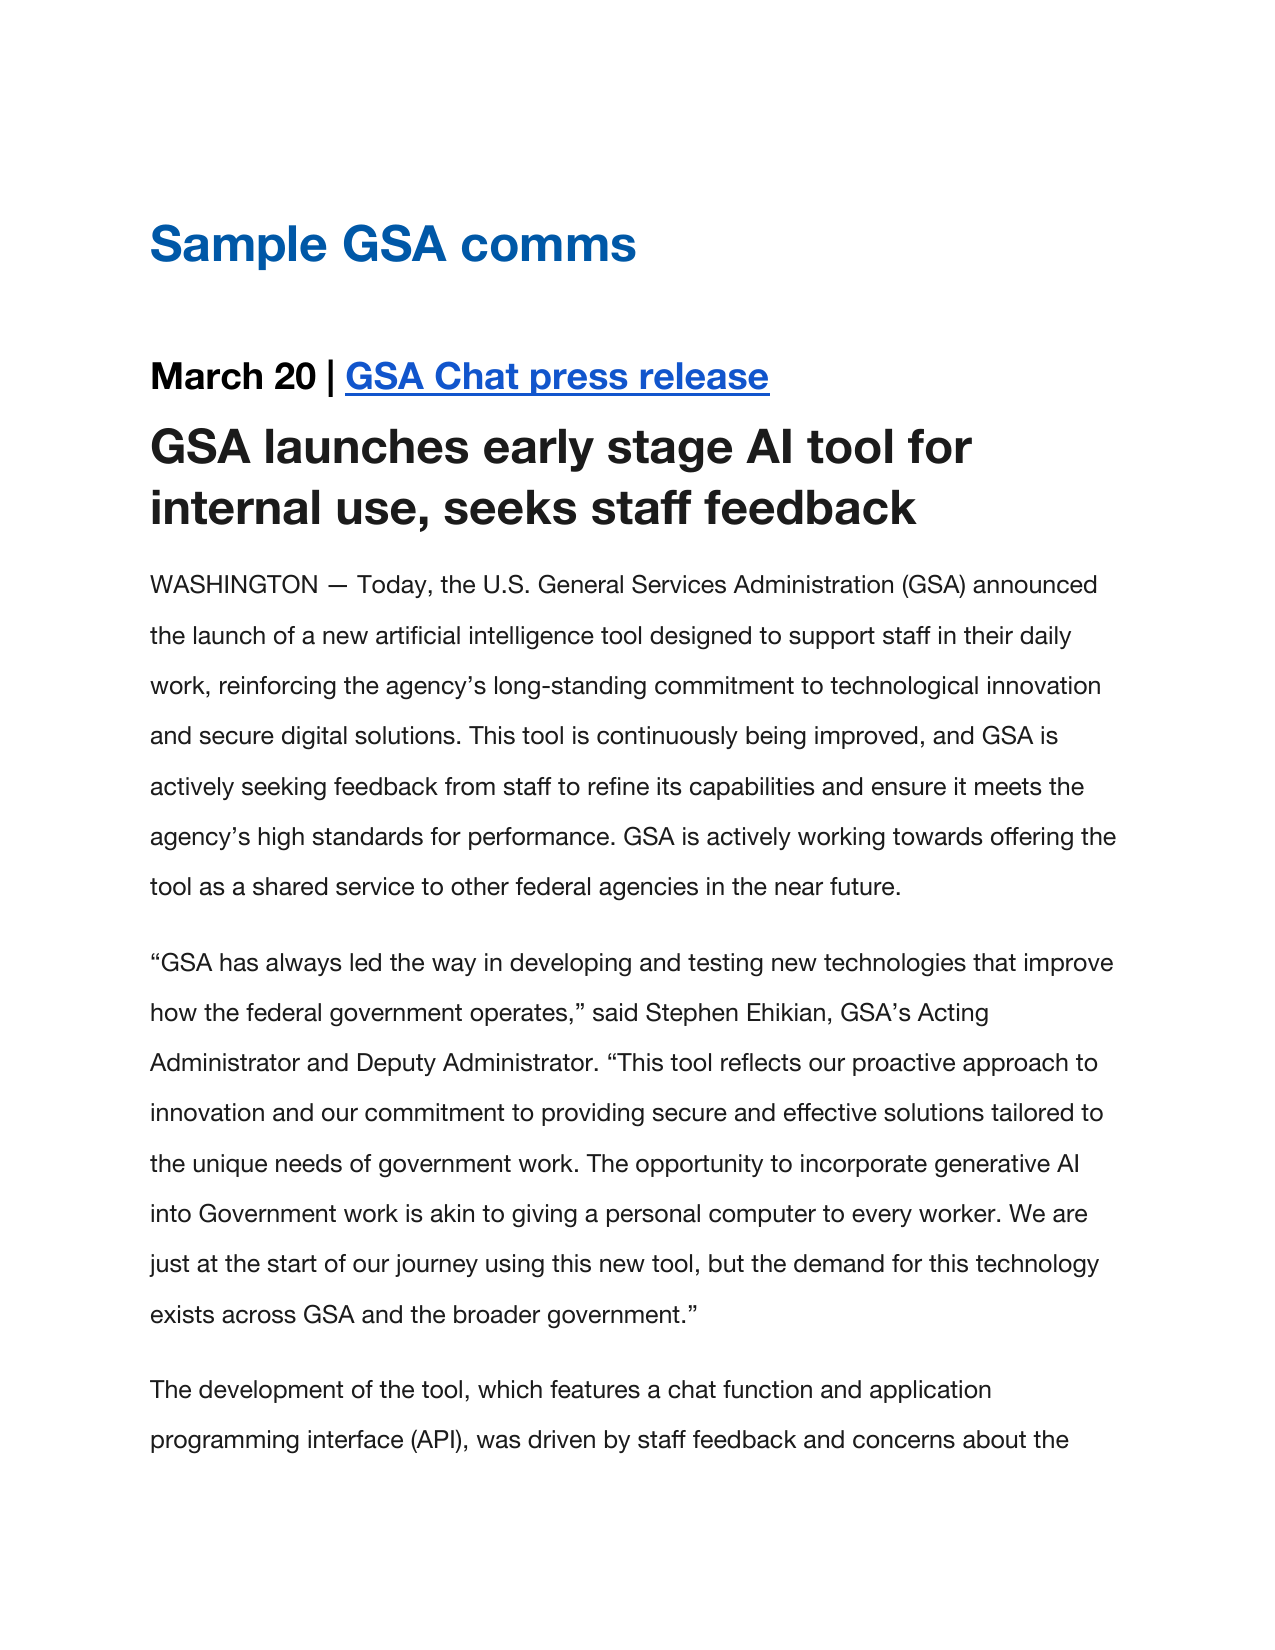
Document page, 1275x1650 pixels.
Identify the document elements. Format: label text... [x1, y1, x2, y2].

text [150, 1374, 1125, 1456]
subtitle GSA launches early stage AI tool for internal use, seeks staff feedback [150, 417, 1125, 538]
text WASHINGTON — Today, the U.S. General Services Administration (GSA) announced the launch of a new artificial intelligence tool designed to support staff in their daily work, reinforcing the agency’s long-standing commitment to technological innovation and secure digital solutions. This tool is continuously being improved, and GSA is actively seeking feedback from staff to refine its capabilities and ensure it meets the agency’s high standards for performance. GSA is actively working towards offering the tool as a shared service to other federal agencies in the near future. [150, 569, 1125, 903]
subtitle March 20 | GSA Chat press release [150, 353, 1125, 401]
subtitle Sample GSA comms [150, 212, 1125, 276]
text “GSA has always led the way in developing and testing new technologies that improve how the federal government operates,” said Stephen Ehikian, GSA’s Acting Administrator and Deputy Administrator. “This tool reflects our proactive approach to innovation and our commitment to providing secure and effective solutions tailored to the unique needs of government work. The opportunity to incorporate generative AI into Government work is akin to giving a personal computer to every worker. We are just at the start of our journey using this new tool, but the demand for this technology exists across GSA and the broader government.” [150, 947, 1125, 1330]
